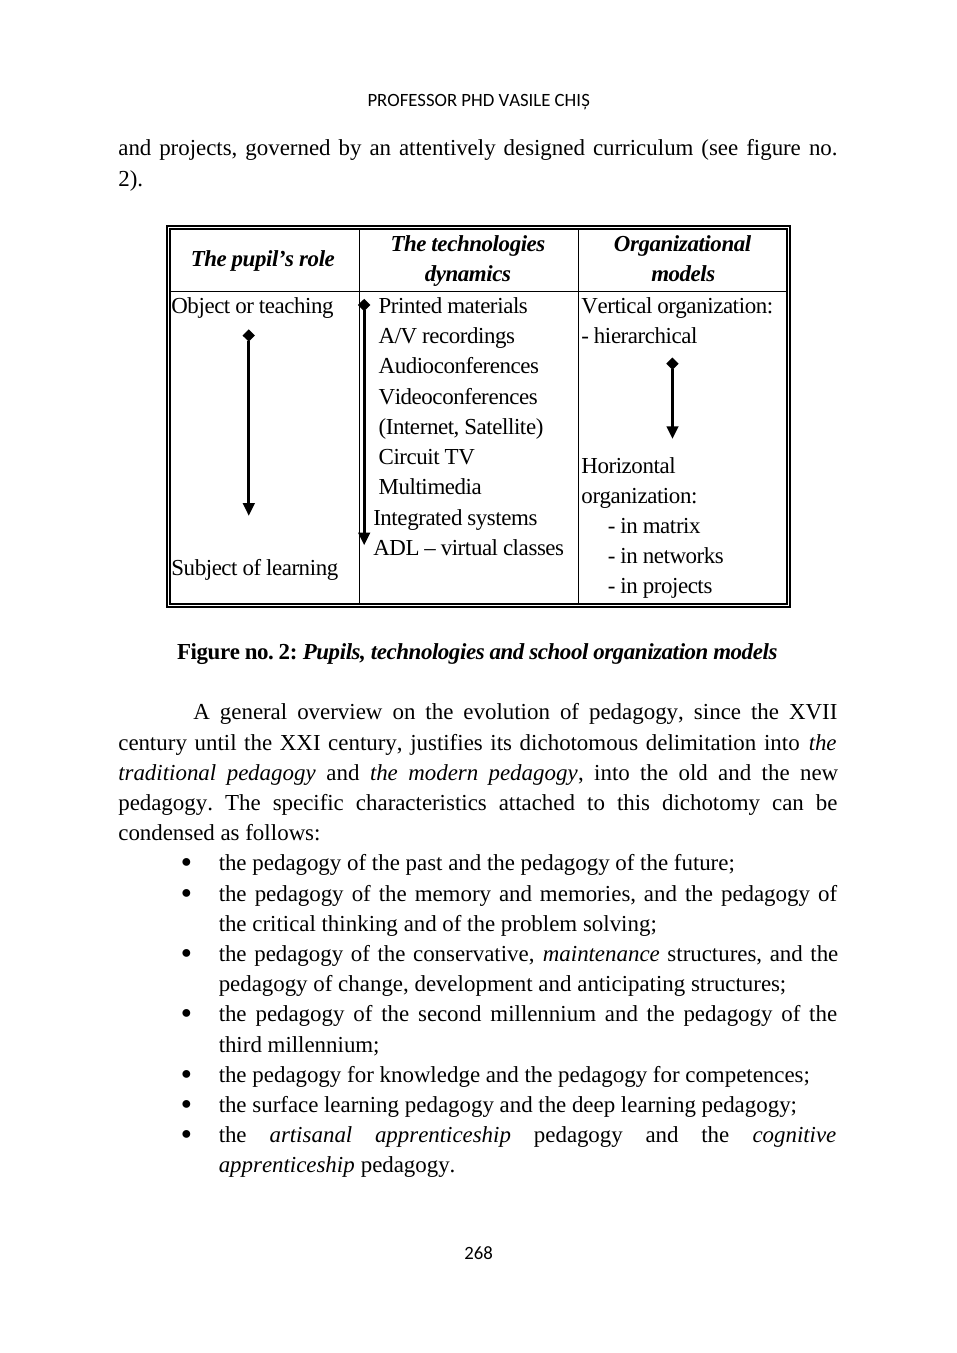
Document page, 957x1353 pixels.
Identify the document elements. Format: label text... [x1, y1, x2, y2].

list the pedagogy of the second millennium and the pedagogy of the third millennium; [192, 1001, 838, 1057]
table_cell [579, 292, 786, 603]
text A general overview on the evolution of pedagogy, since the XVII century until the XXI century, justifies its dichotomous delimitation into the traditional pedagogy and the modern pedagogy, into the old and the new pedagogy. The specific characteristics attached to this dichotomy can be condensed as follows: [118, 698, 838, 846]
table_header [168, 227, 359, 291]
list the artisanal apprenticeship pedagogy and the cognitive apprenticeship pedagogy. [192, 1121, 838, 1178]
list the pedagogy of the memory and memories, and the pedagogy of the critical thinking and of the problem solving; [192, 880, 838, 936]
text Figure no. 2: Pupils, technologies and school organization models [118, 638, 838, 664]
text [118, 134, 838, 191]
list the pedagogy for knowledge and the pedagogy for competences; [192, 1061, 838, 1087]
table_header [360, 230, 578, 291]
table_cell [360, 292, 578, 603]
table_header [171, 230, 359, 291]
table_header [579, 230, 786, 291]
list the surface learning pedagogy and the deep learning pedagogy; [192, 1091, 838, 1117]
list the pedagogy of the conservative, maintenance structures, and the pedagogy of change, development and anticipating structures; [192, 940, 838, 997]
list the pedagogy of the past and the pedagogy of the future; [192, 849, 838, 876]
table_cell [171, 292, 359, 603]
